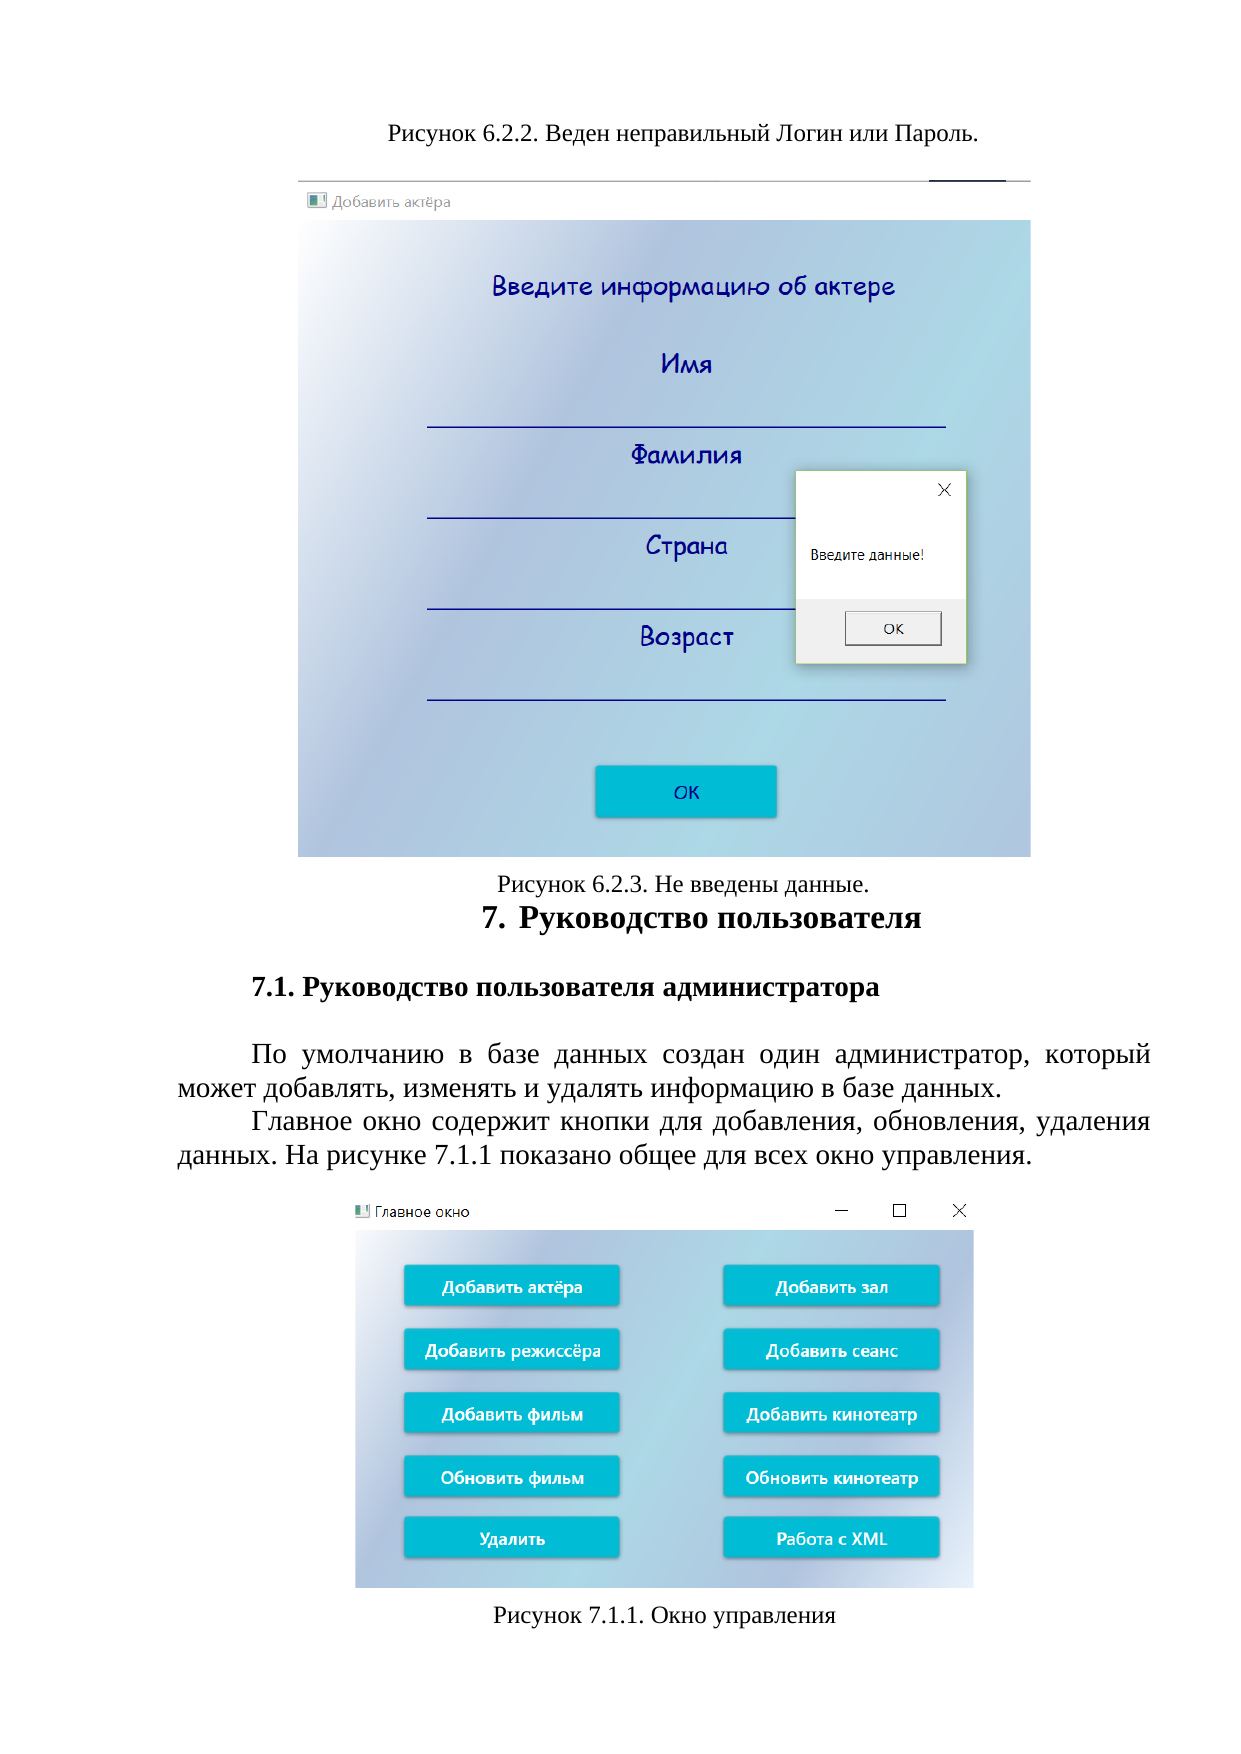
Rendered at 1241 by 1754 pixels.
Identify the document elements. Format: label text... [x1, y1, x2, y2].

text Рисунок 6.2.3. Не введены данные. [215, 869, 1152, 897]
text Рисунок 6.2.2. Веден неправильный Логин или Пароль. [215, 118, 1152, 147]
text Главное окно содержит кнопки для добавления, обновления, удаления данных. На рисунке 7.1.1 показано общее для всех окно управления. [177, 1103, 1152, 1171]
text По умолчанию в базе данных создан один администратор, который может добавлять, изменять и удалять информацию в базе данных. [177, 1036, 1152, 1103]
picture [355, 1204, 974, 1588]
text Руководство пользователя [251, 897, 1152, 936]
text 7.1. Руководство пользователя администратора [177, 969, 1152, 1003]
text Рисунок 7.1.1. Окно управления [177, 1600, 1152, 1629]
picture [298, 180, 1031, 857]
